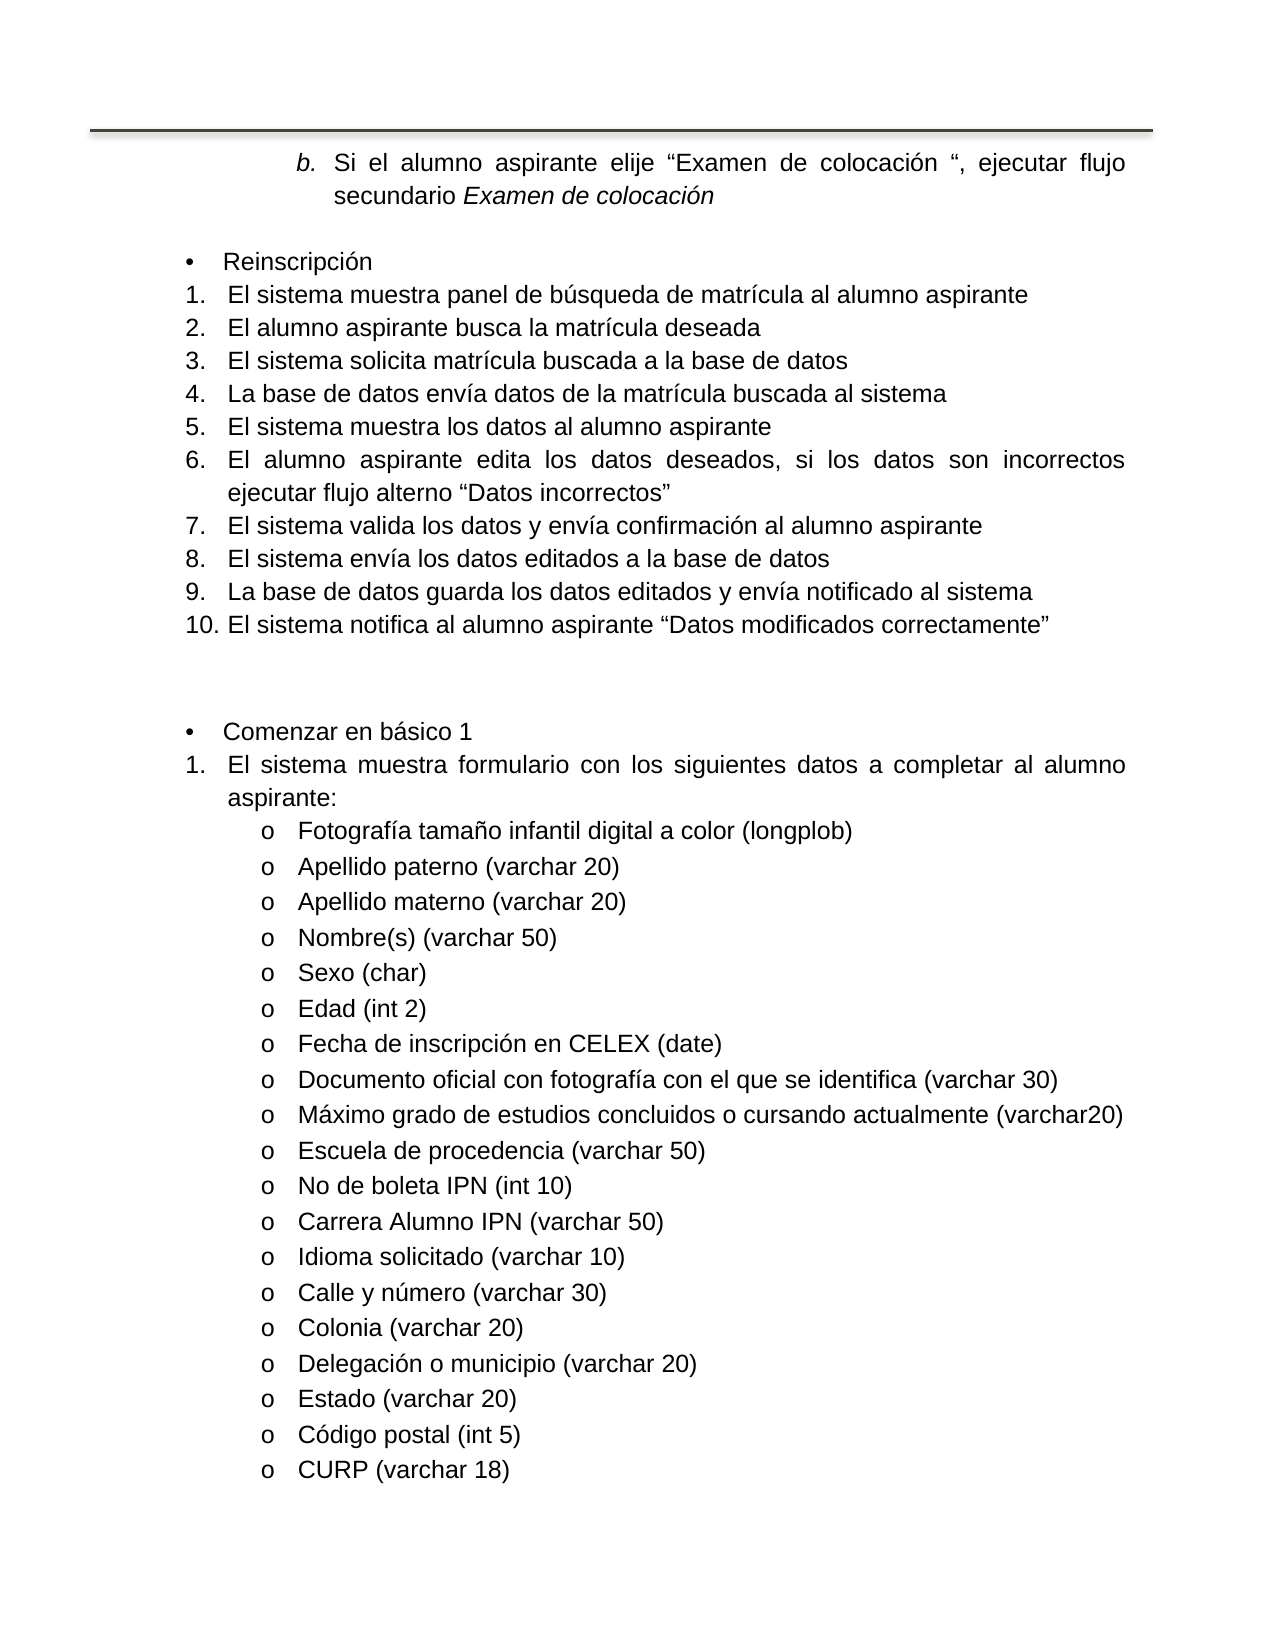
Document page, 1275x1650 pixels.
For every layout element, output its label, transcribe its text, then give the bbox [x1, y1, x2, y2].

list Comenzar en básico 1 [185, 717, 1127, 746]
list La base de datos guarda los datos editados y envía notificado al sistema [185, 577, 1127, 606]
list El sistema envía los datos editados a la base de datos [185, 544, 1127, 573]
list Sexo (char) [260, 958, 1127, 989]
list Edad (int 2) [260, 993, 1127, 1024]
list El alumno aspirante edita los datos deseados, si los datos son incorrectos ejecutar flujo alterno “Datos incorrectos” [185, 445, 1127, 507]
list El sistema muestra formulario con los siguientes datos a completar al alumno aspirante: [185, 750, 1127, 812]
list CURP (varchar 18) [260, 1455, 1127, 1486]
list Fotografía tamaño infantil digital a color (longplob) [260, 816, 1127, 847]
list Máximo grado de estudios concluidos o cursando actualmente (varchar20) [260, 1100, 1127, 1131]
list Carrera Alumno IPN (varchar 50) [260, 1207, 1127, 1238]
list El sistema muestra panel de búsqueda de matrícula al alumno aspirante [185, 280, 1127, 308]
list El sistema notifica al alumno aspirante “Datos modificados correctamente” [185, 610, 1127, 639]
list Apellido materno (varchar 20) [260, 887, 1127, 918]
list Fecha de inscripción en CELEX (date) [260, 1029, 1127, 1060]
list Delegación o municipio (varchar 20) [260, 1349, 1127, 1380]
list El sistema solicita matrícula buscada a la base de datos [185, 346, 1127, 374]
list Código postal (int 5) [260, 1420, 1127, 1451]
list Reinscripción [185, 247, 1127, 276]
list El sistema valida los datos y envía confirmación al alumno aspirante [185, 511, 1127, 540]
list Escuela de procedencia (varchar 50) [260, 1136, 1127, 1167]
list No de boleta IPN (int 10) [260, 1171, 1127, 1202]
list Si el alumno aspirante elije “Examen de colocación “, ejecutar flujo secundario Examen de colocación [296, 148, 1127, 209]
list Documento oficial con fotografía con el que se identifica (varchar 30) [260, 1064, 1127, 1096]
list Idioma solicitado (varchar 10) [260, 1242, 1127, 1273]
list La base de datos envía datos de la matrícula buscada al sistema [185, 379, 1127, 408]
list Colonia (varchar 20) [260, 1313, 1127, 1344]
list El sistema muestra los datos al alumno aspirante [185, 412, 1127, 441]
list Estado (varchar 20) [260, 1384, 1127, 1415]
list Calle y número (varchar 30) [260, 1278, 1127, 1309]
list Apellido paterno (varchar 20) [260, 851, 1127, 882]
list El alumno aspirante busca la matrícula deseada [185, 313, 1127, 342]
list Nombre(s) (varchar 50) [260, 922, 1127, 953]
